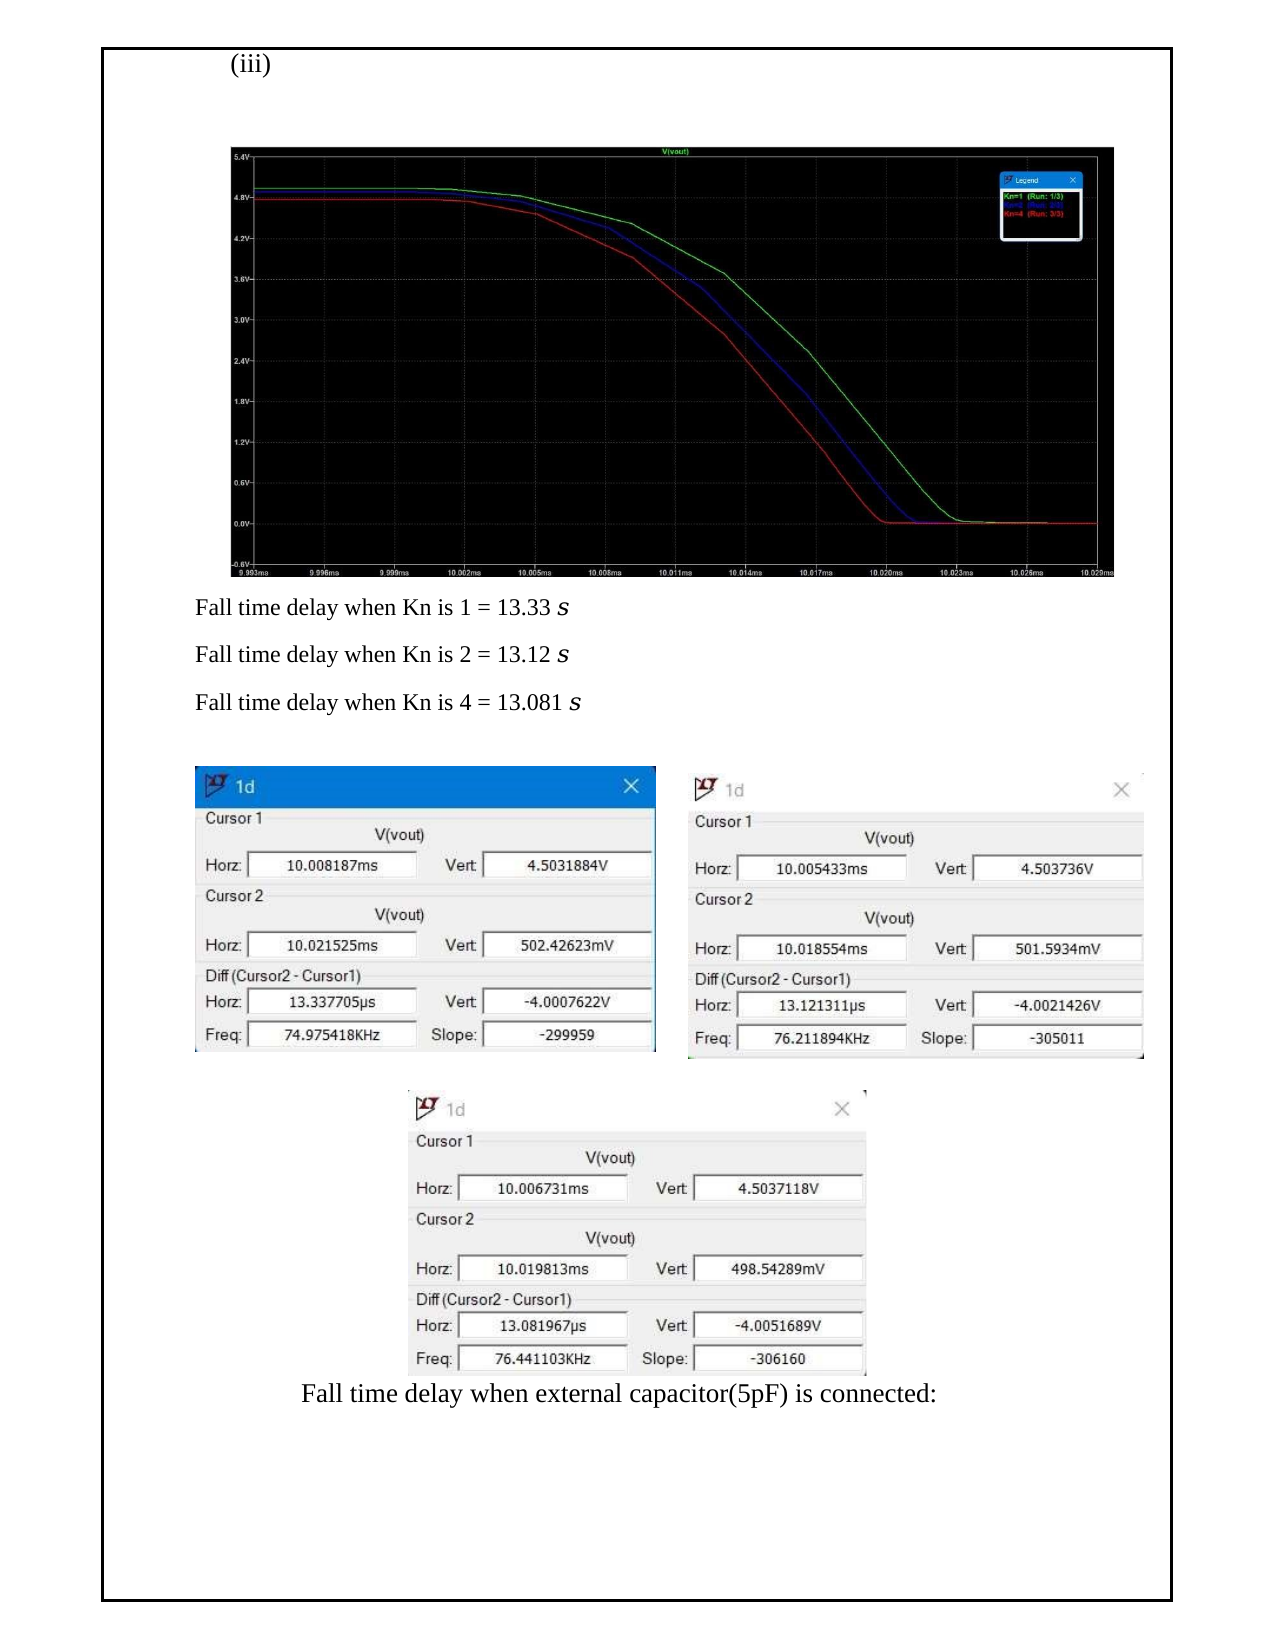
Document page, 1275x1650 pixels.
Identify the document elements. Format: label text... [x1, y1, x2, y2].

text Fall time delay when external capacitor(5pF) is connected: [301, 1377, 1120, 1408]
text Fall time delay when Kn is 4 = 13.081 𝜇𝑠 [195, 688, 1120, 716]
picture [688, 773, 1144, 1059]
text Fall time delay when Kn is 2 = 13.12 𝜇𝑠 [195, 641, 1120, 668]
text Fall time delay when Kn is 1 = 13.33 𝜇𝑠 [195, 593, 1120, 621]
picture [195, 766, 656, 1052]
picture [230, 146, 1115, 577]
picture [408, 1090, 867, 1376]
